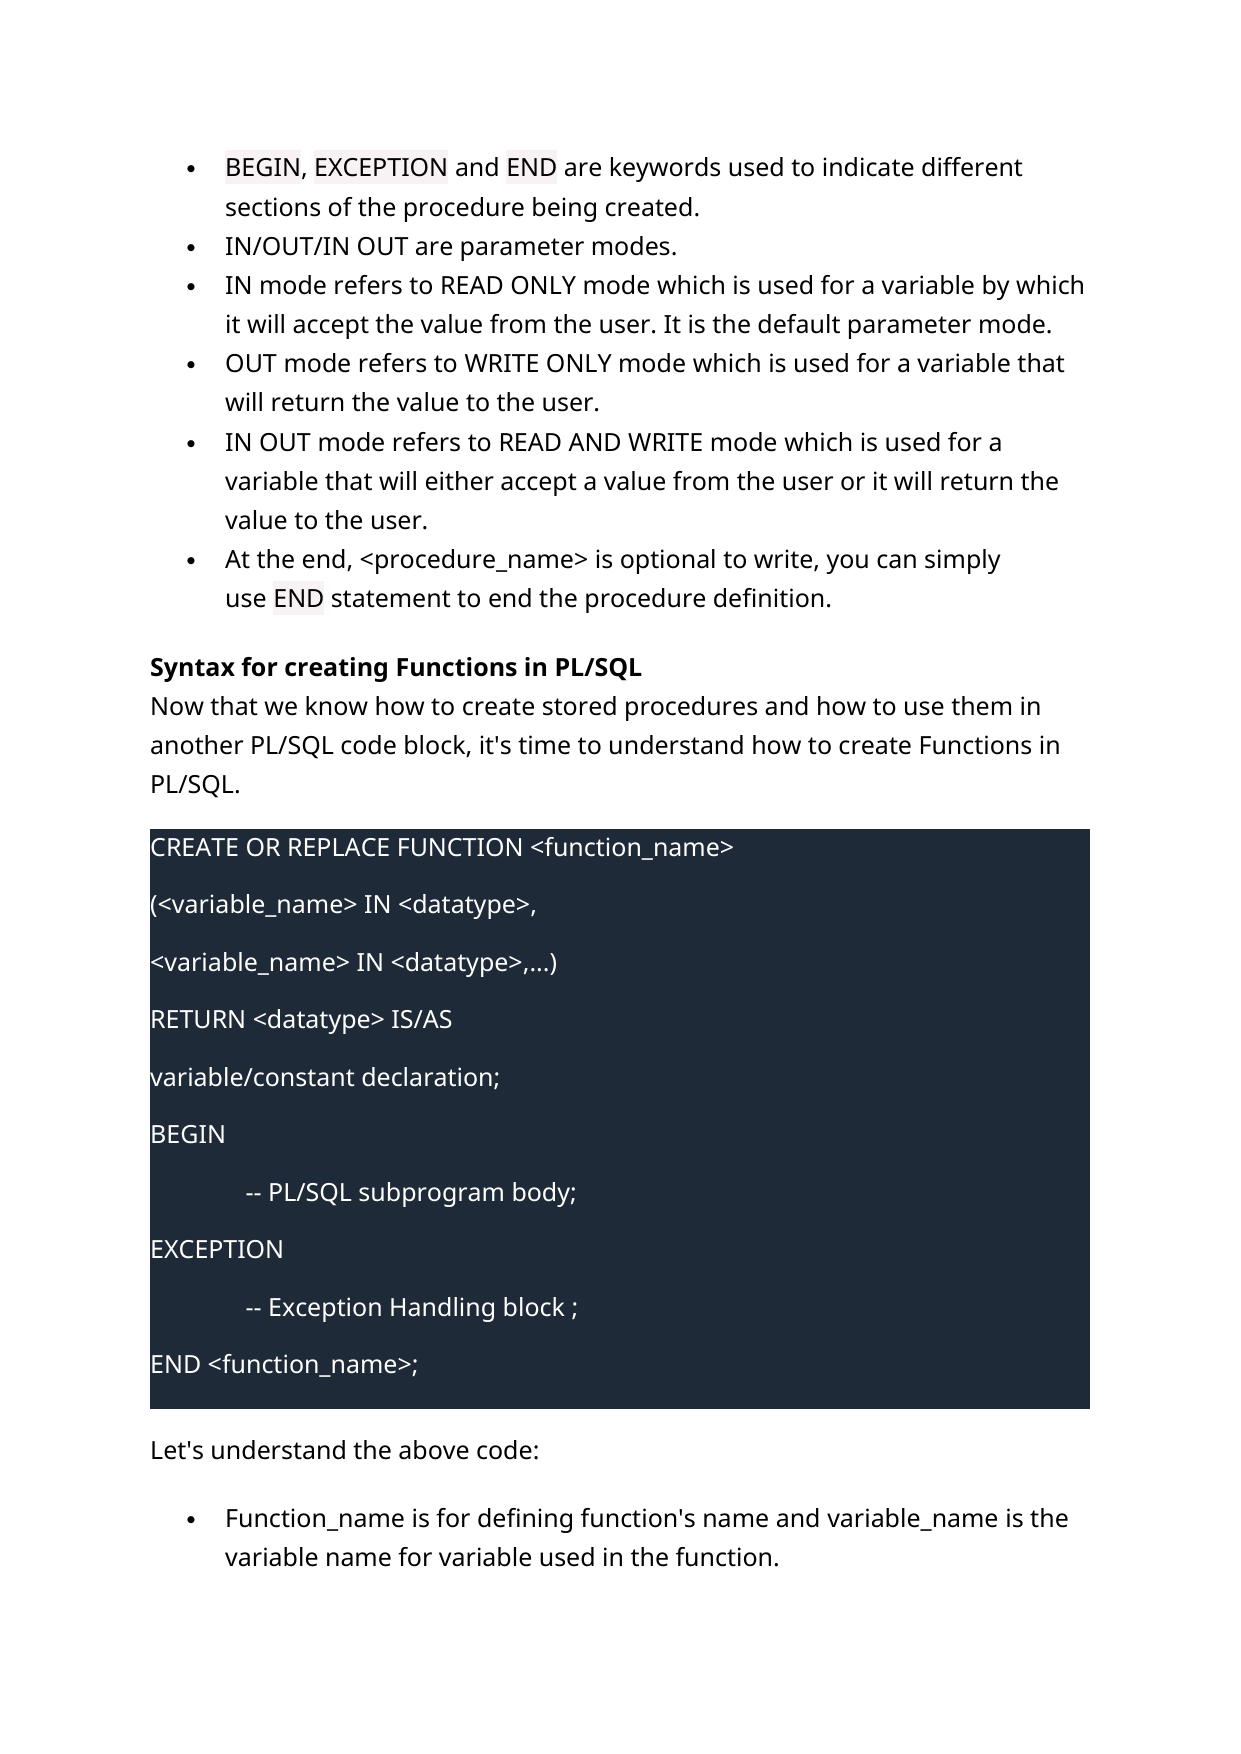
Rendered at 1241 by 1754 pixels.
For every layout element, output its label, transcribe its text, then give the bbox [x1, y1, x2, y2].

text EXCEPTION [150, 1232, 1090, 1266]
text -- Exception Handling block ; [150, 1289, 1090, 1323]
text (<variable_name> IN <datatype>, [150, 887, 1090, 921]
text Now that we know how to create stored procedures and how to use them in another PL/SQL code block, it's time to understand how to create Functions in PL/SQL. [150, 688, 1090, 801]
list BEGIN, EXCEPTION and END are keywords used to indicate different sections of the procedure being created. [187, 150, 1090, 223]
text BEGIN [150, 1117, 1090, 1151]
text Let's understand the above code: [150, 1432, 1090, 1466]
text END <function_name>; [150, 1347, 1090, 1409]
list IN/OUT/IN OUT are parameter modes. [187, 228, 1090, 262]
text CREATE OR REPLACE FUNCTION <function_name> [150, 829, 1090, 863]
list At the end, <procedure_name> is optional to write, you can simply use END statement to end the procedure definition. [187, 542, 1090, 615]
text <variable_name> IN <datatype>,...) [150, 944, 1090, 978]
list IN OUT mode refers to READ AND WRITE mode which is used for a variable that will either accept a value from the user or it will return the value to the user. [187, 424, 1090, 537]
text variable/constant declaration; [150, 1059, 1090, 1093]
text -- PL/SQL subprogram body; [150, 1174, 1090, 1208]
text Syntax for creating Functions in PL/SQL [150, 649, 1090, 683]
text RETURN <datatype> IS/AS [150, 1002, 1090, 1036]
list Function_name is for defining function's name and variable_name is the variable name for variable used in the function. [187, 1501, 1090, 1574]
list IN mode refers to READ ONLY mode which is used for a variable by which it will accept the value from the user. It is the default parameter mode. [187, 267, 1090, 341]
list OUT mode refers to WRITE ONLY mode which is used for a variable that will return the value to the user. [187, 346, 1090, 419]
